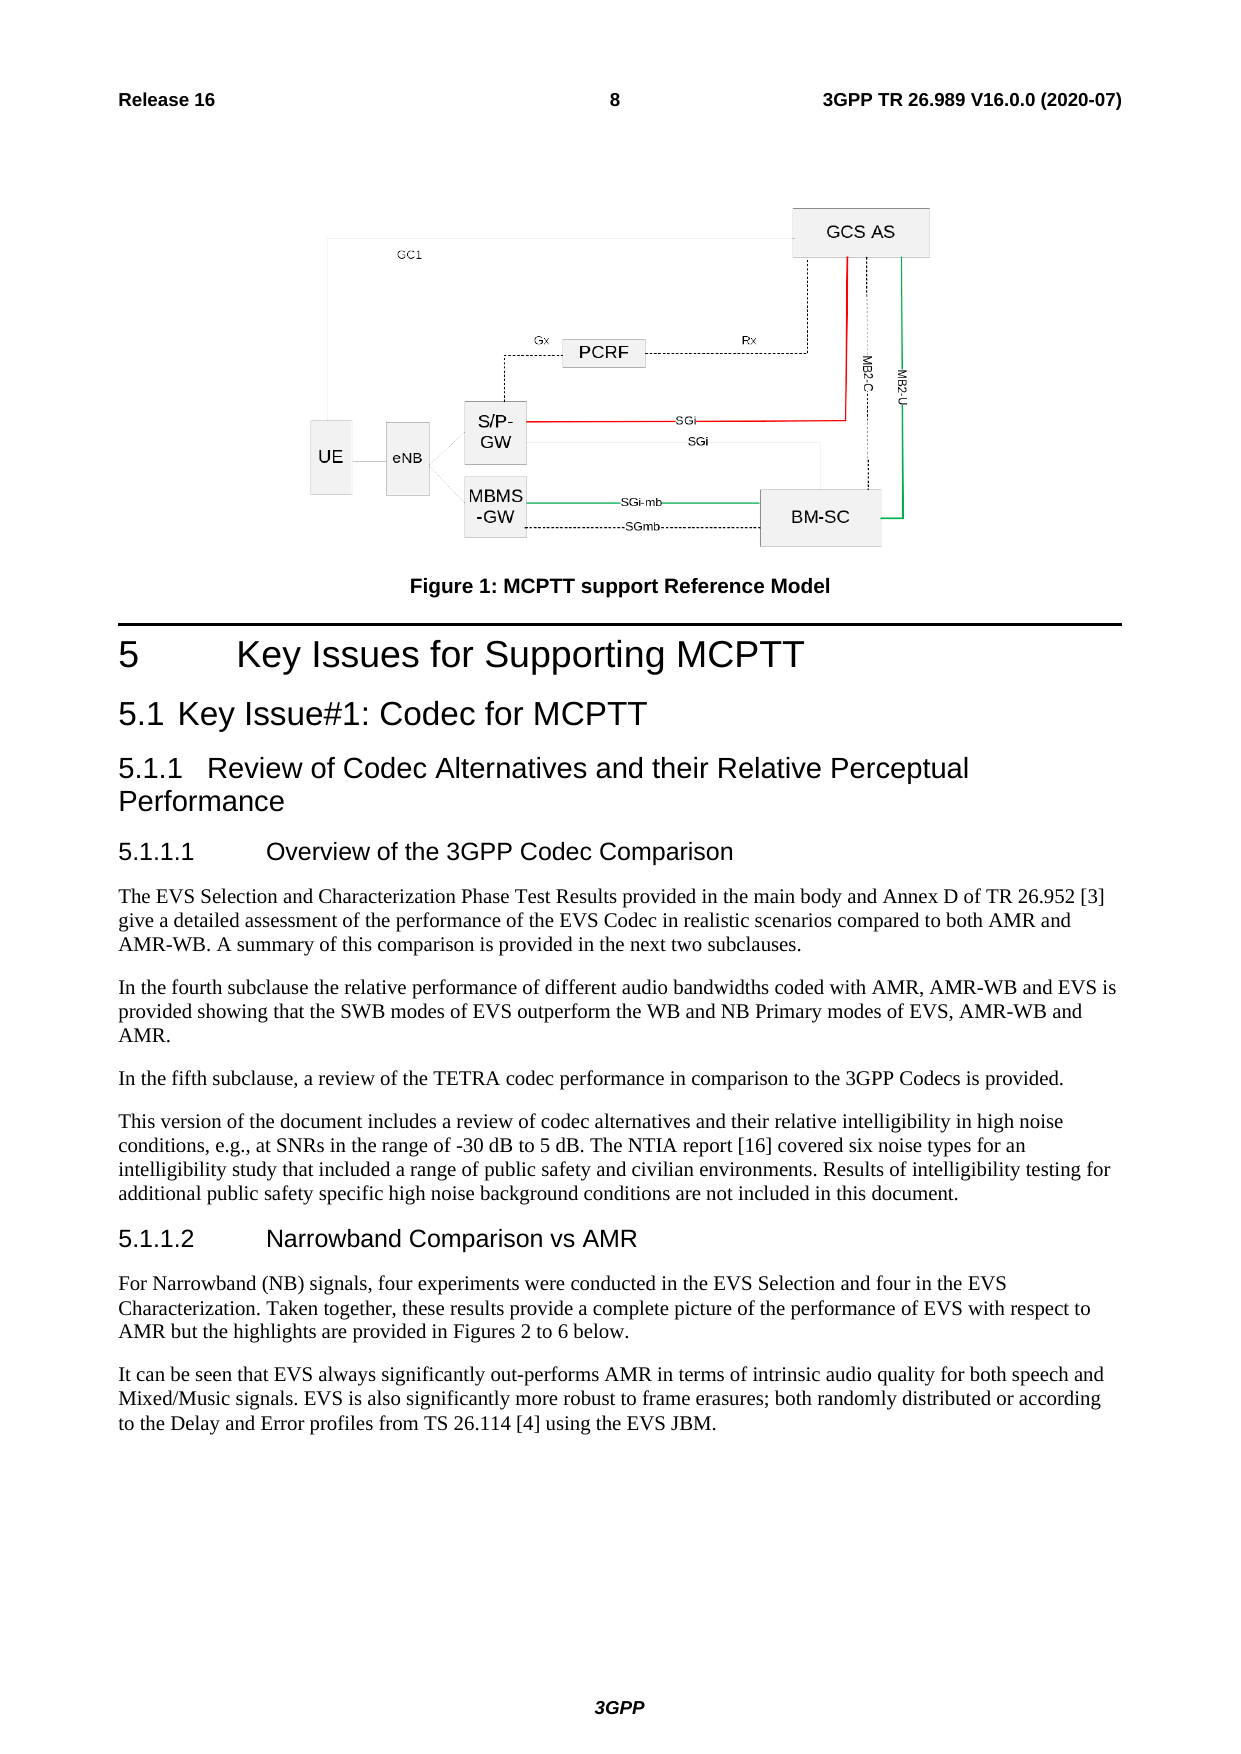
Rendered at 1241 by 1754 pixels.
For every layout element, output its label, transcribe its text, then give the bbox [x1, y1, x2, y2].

subtitle 5.1.1 Review of Codec Alternatives and their Relative Perceptual Performance [118, 751, 1122, 818]
text It can be seen that EVS always significantly out-performs AMR in terms of intrinsic audio quality for both speech and Mixed/Music signals. EVS is also significantly more robust to frame erasures; both randomly distributed or according to the Delay and Error profiles from TS 26.114 [4] using the EVS JBM. [118, 1362, 1122, 1434]
text This version of the document includes a review of codec alternatives and their relative intelligibility in high noise conditions, e.g., at SNRs in the range of -30 dB to 5 dB. The NTIA report [16] covered six noise types for an intelligibility study that included a range of public safety and civilian environments. Results of intelligibility testing for additional public safety specific high noise background conditions are not included in this document. [118, 1109, 1122, 1205]
subtitle 5.1.1.2 Narrowband Comparison vs AMR [118, 1224, 1122, 1253]
text Figure 1: MCPTT support Reference Model [118, 573, 1122, 597]
text For Narrowband (NB) signals, four experiments were conducted in the EVS Selection and four in the EVS Characterization. Taken together, these results provide a complete picture of the performance of EVS with respect to AMR but the highlights are provided in Figures 2 to 6 below. [118, 1271, 1122, 1343]
subtitle 5.1 Key Issue#1: Codec for MCPTT [118, 694, 1122, 732]
text The EVS Selection and Characterization Phase Test Results provided in the main body and Annex D of TR 26.952 [3] give a detailed assessment of the performance of the EVS Codec in realistic scenarios compared to both AMR and AMR-WB. A summary of this comparison is provided in the next two subclauses. [118, 884, 1122, 956]
text In the fourth subclause the relative performance of different audio bandwidths coded with AMR, AMR-WB and EVS is provided showing that the SWB modes of EVS outperform the WB and NB Primary modes of EVS, AMR-WB and AMR. [118, 975, 1122, 1047]
subtitle 5.1.1.1 Overview of the 3GPP Codec Comparison [118, 837, 1122, 865]
subtitle 5 Key Issues for Supporting MCPTT [118, 626, 1122, 675]
text In the fifth subclause, a review of the TETRA codec performance in comparison to the 3GPP Codecs is provided. [118, 1066, 1122, 1090]
